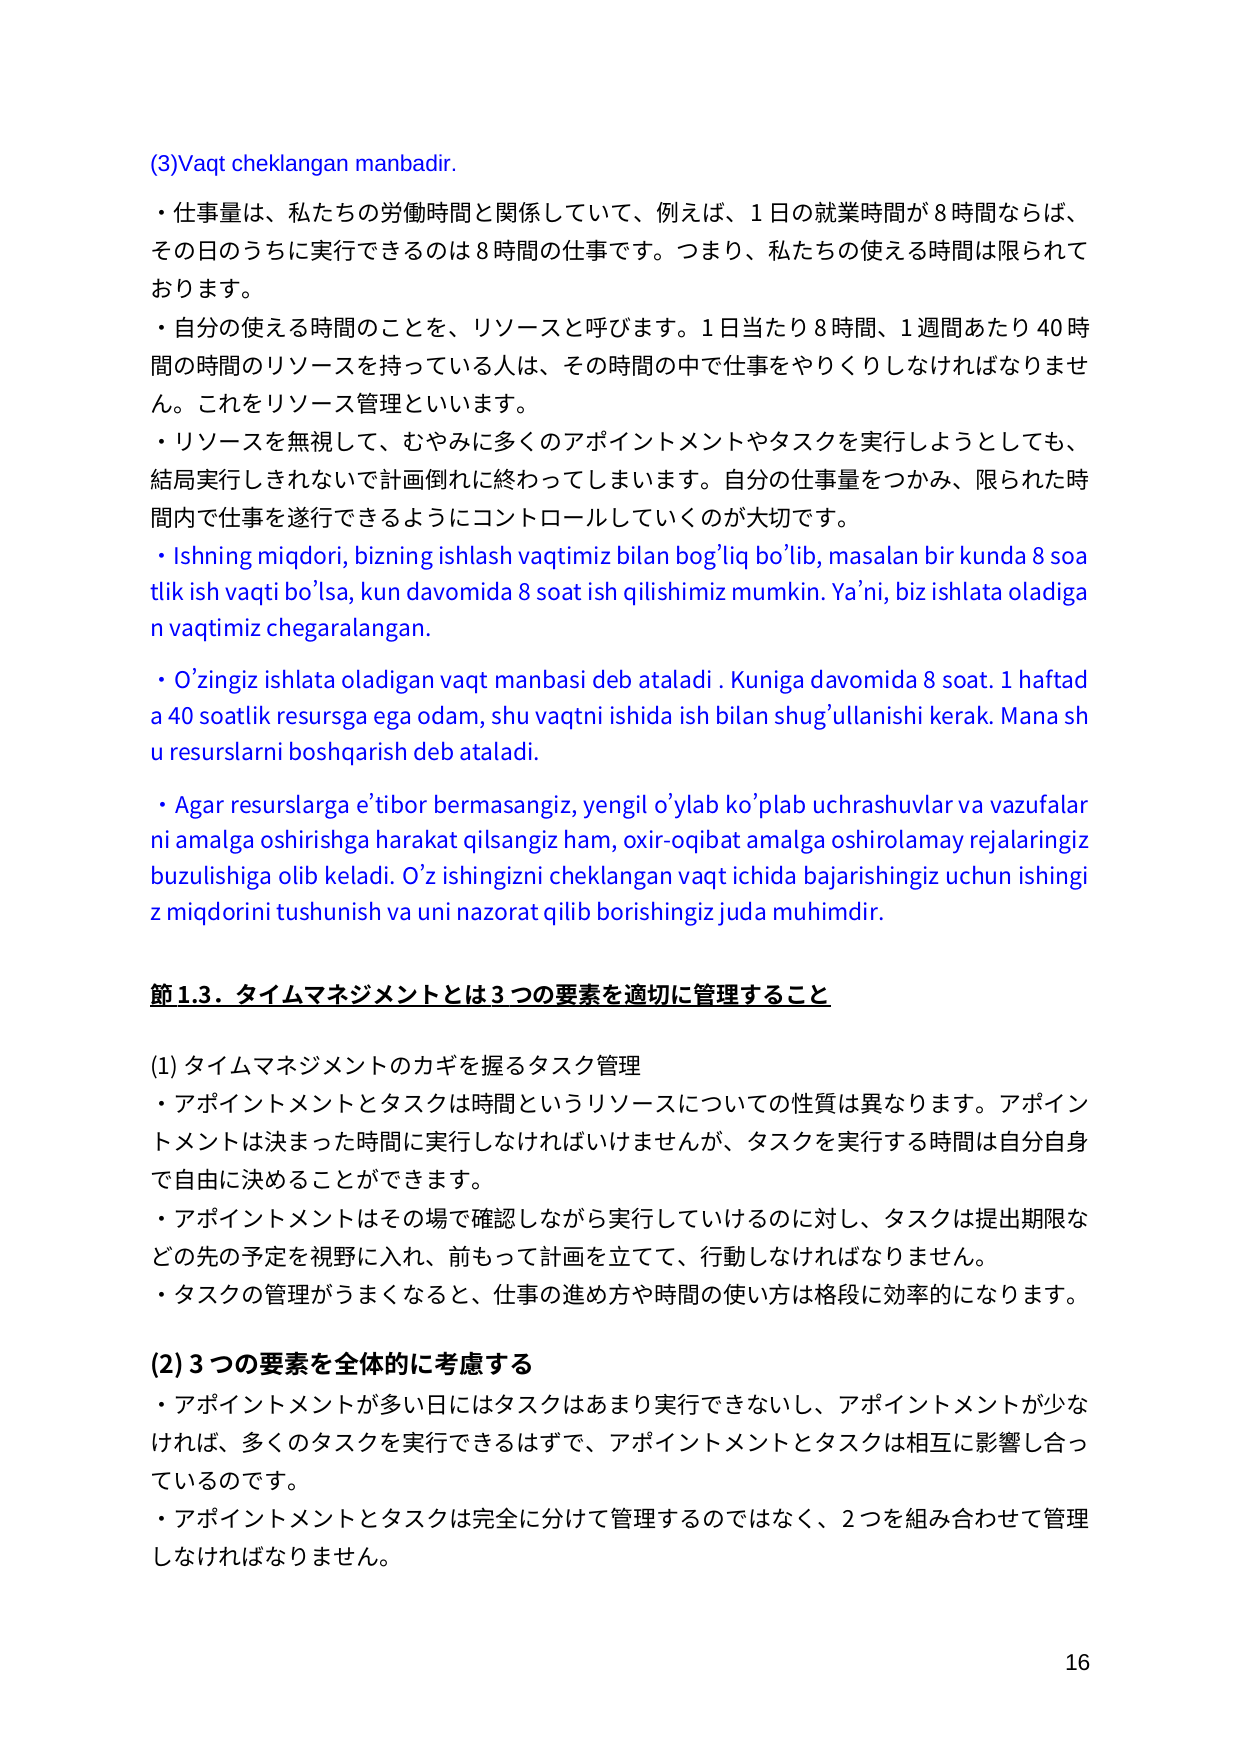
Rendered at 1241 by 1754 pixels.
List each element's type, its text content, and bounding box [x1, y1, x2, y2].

text (3)Vaqt cheklangan manbadir. [150, 150, 1090, 176]
text ・アポイントメントとタスクは時間というリソースについての性質は異なります。アポイントメントは決まった時間に実行しなければいけませんが、タスクを実行する時間は自分自身で自由に決めることができます。 [150, 1086, 1090, 1196]
text ・リソースを無視して、むやみに多くのアポイントメントやタスクを実行しようとしても、結局実行しきれないで計画倒れに終わってしまいます。自分の仕事量をつかみ、限られた時間内で仕事を遂行できるようにコントロールしていくのが大切です。 [150, 424, 1090, 533]
text ・アポイントメントが多い日にはタスクはあまり実行できないし、アポイントメントが少なければ、多くのタスクを実行できるはずで、アポイントメントとタスクは相互に影響し合っているのです。 [150, 1387, 1090, 1496]
text (2) 3つの要素を全体的に考慮する [150, 1345, 1090, 1381]
text ・自分の使える時間のことを、リソースと呼びます。1日当たり8時間、1週間あたり40時間の時間のリソースを持っている人は、その時間の中で仕事をやりくりしなければなりません。これをリソース管理といいます。 [150, 309, 1090, 419]
text ・アポイントメントはその場で確認しながら実行していけるのに対し、タスクは提出期限などの先の予定を視野に入れ、前もって計画を立てて、行動しなければなりません。 [150, 1200, 1090, 1272]
text ・アポイントメントとタスクは完全に分けて管理するのではなく、2つを組み合わせて管理しなければなりません。 [150, 1501, 1090, 1572]
text (1) タイムマネジメントのカギを握るタスク管理 [150, 1048, 1090, 1081]
text ・仕事量は、私たちの労働時間と関係していて、例えば、1日の就業時間が8時間ならば、その日のうちに実行できるのは8時間の仕事です。つまり、私たちの使える時間は限られております。 [150, 195, 1090, 304]
text 節1.3．タイムマネジメントとは3つの要素を適切に管理すること [150, 977, 1090, 1010]
text ・タスクの管理がうまくなると、仕事の進め方や時間の使い方は格段に効率的になります。 [150, 1277, 1090, 1310]
